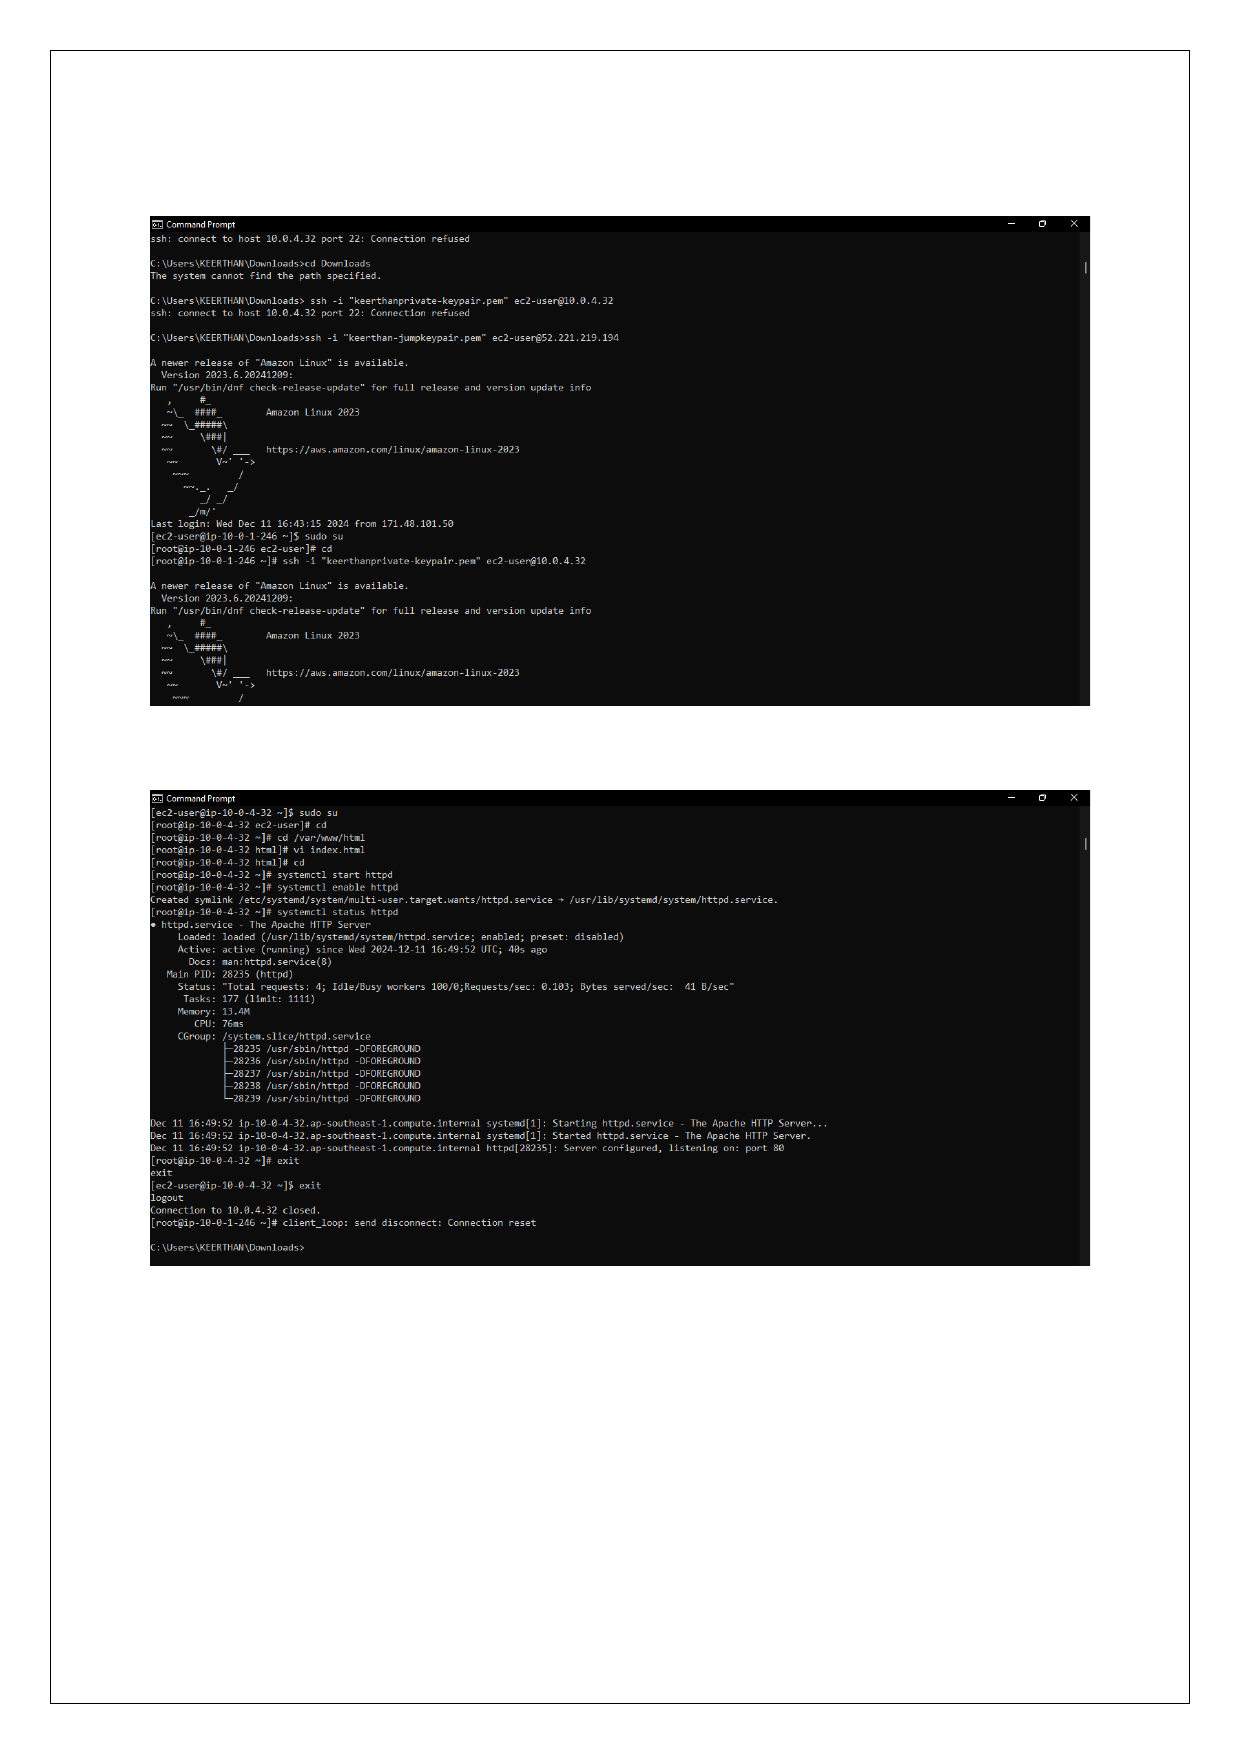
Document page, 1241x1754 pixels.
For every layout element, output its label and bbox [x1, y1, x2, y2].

picture [150, 216, 1091, 706]
picture [150, 790, 1091, 1266]
